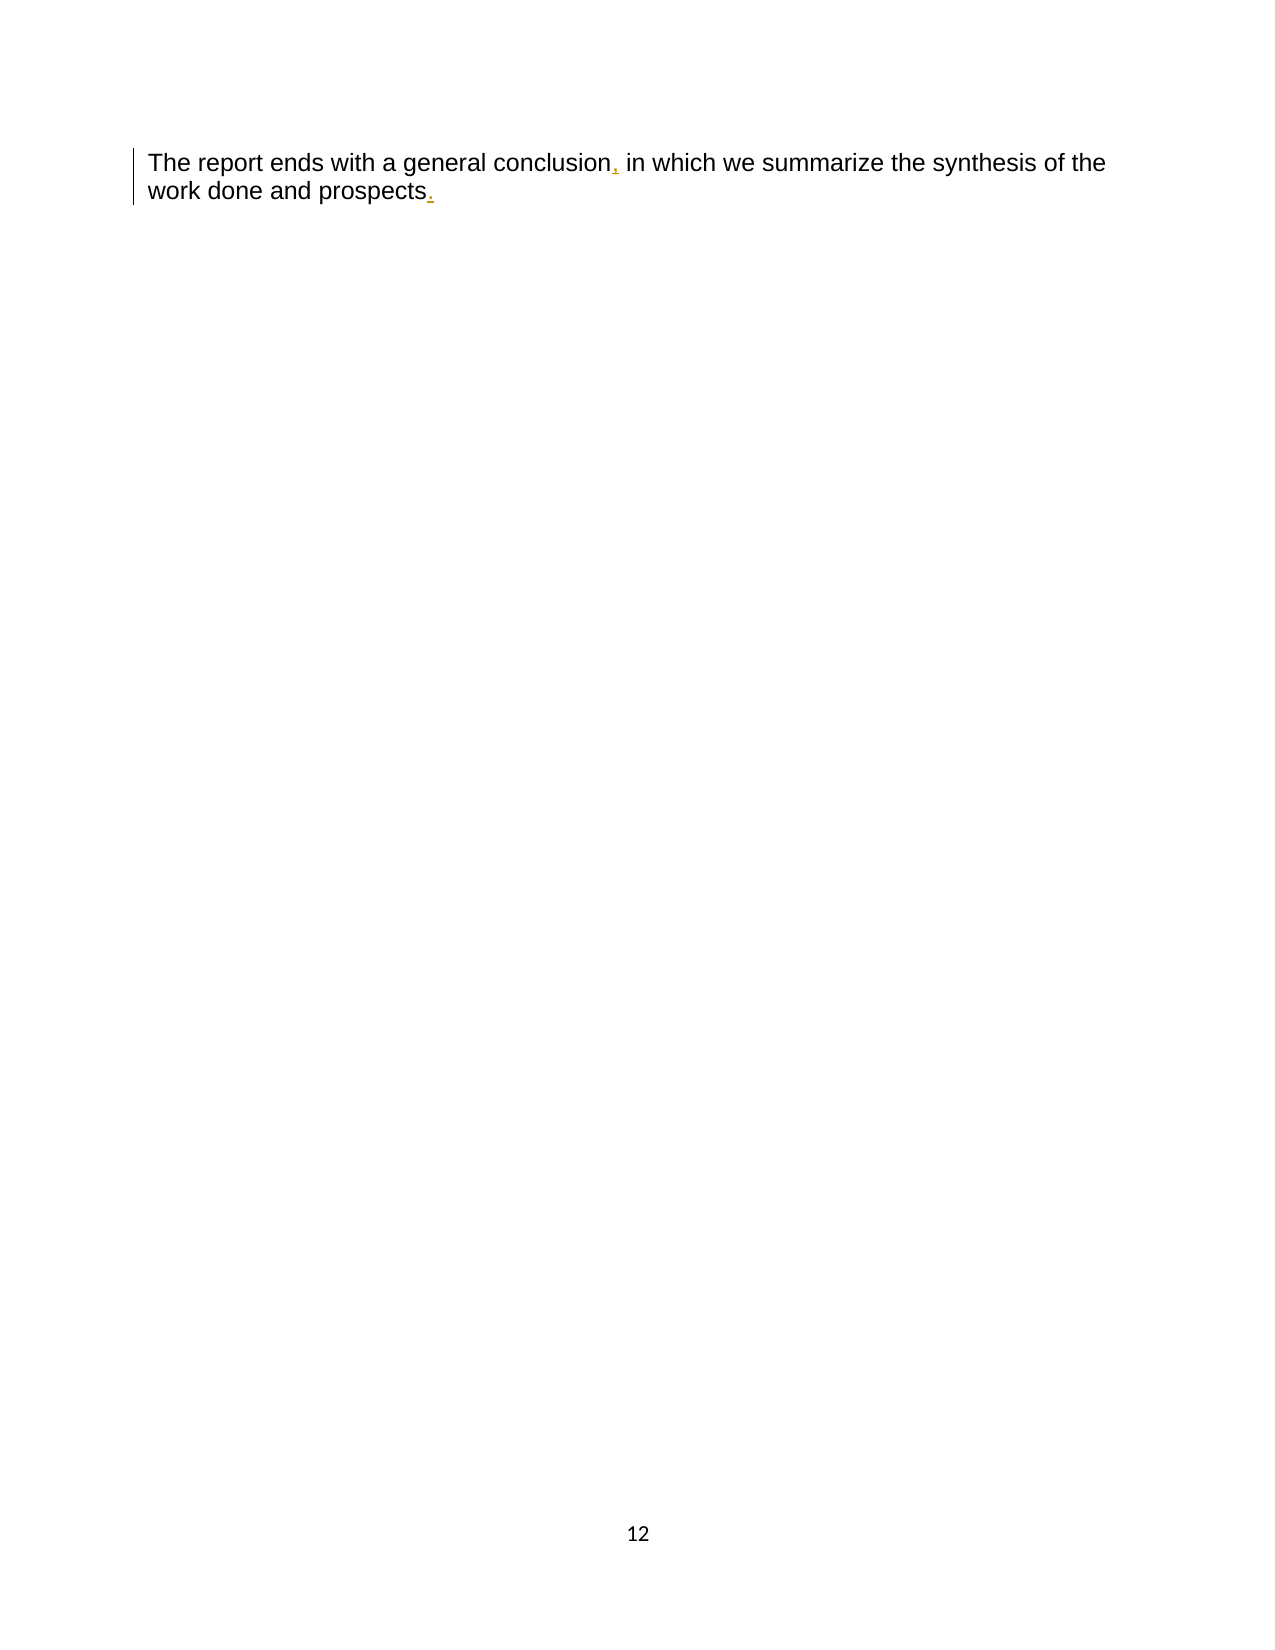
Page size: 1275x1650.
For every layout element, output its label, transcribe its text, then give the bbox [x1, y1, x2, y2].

text The report ends with a general conclusion in which we summarize the synthesis of the work done and prospects [148, 148, 1127, 205]
